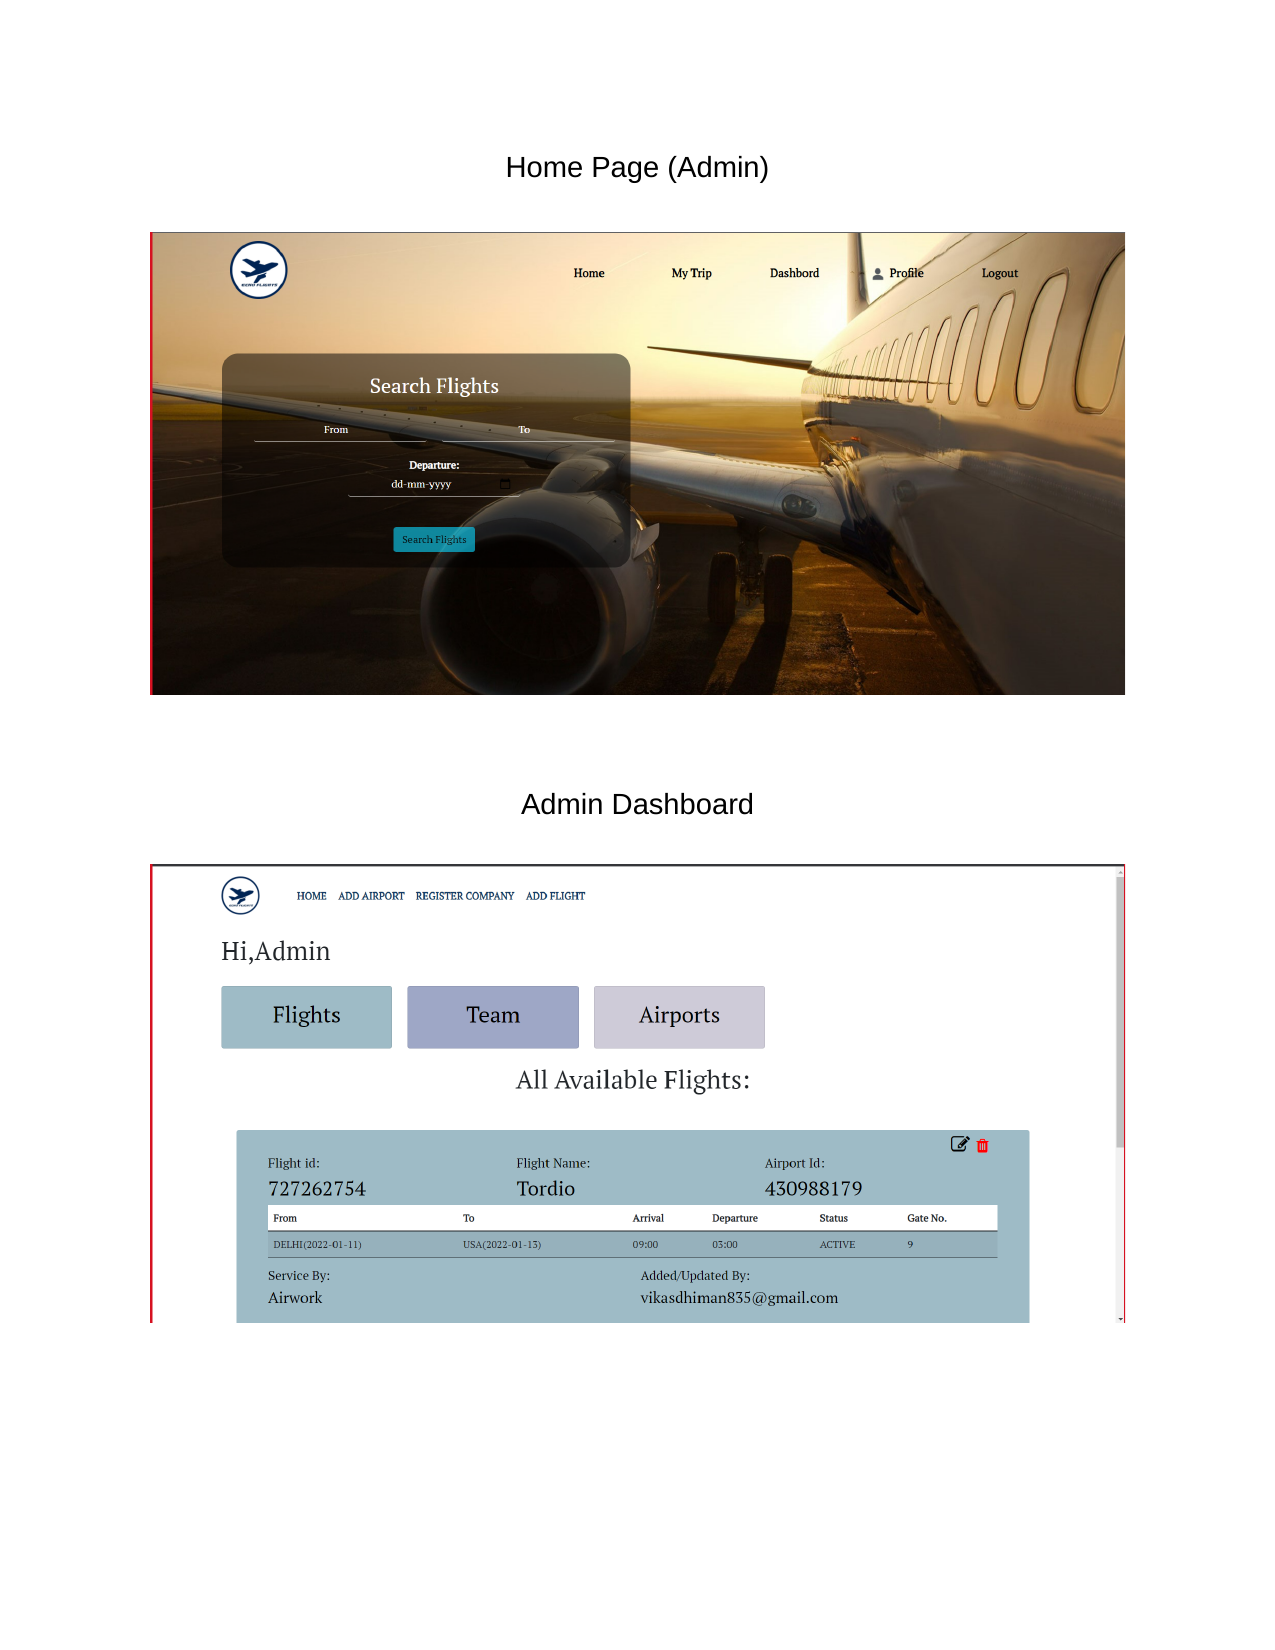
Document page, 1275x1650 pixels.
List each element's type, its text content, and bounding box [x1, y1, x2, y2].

picture [150, 864, 1125, 1323]
text Home Page (Admin) [150, 150, 1125, 183]
picture [150, 232, 1125, 695]
text Admin Dashboard [150, 787, 1125, 821]
